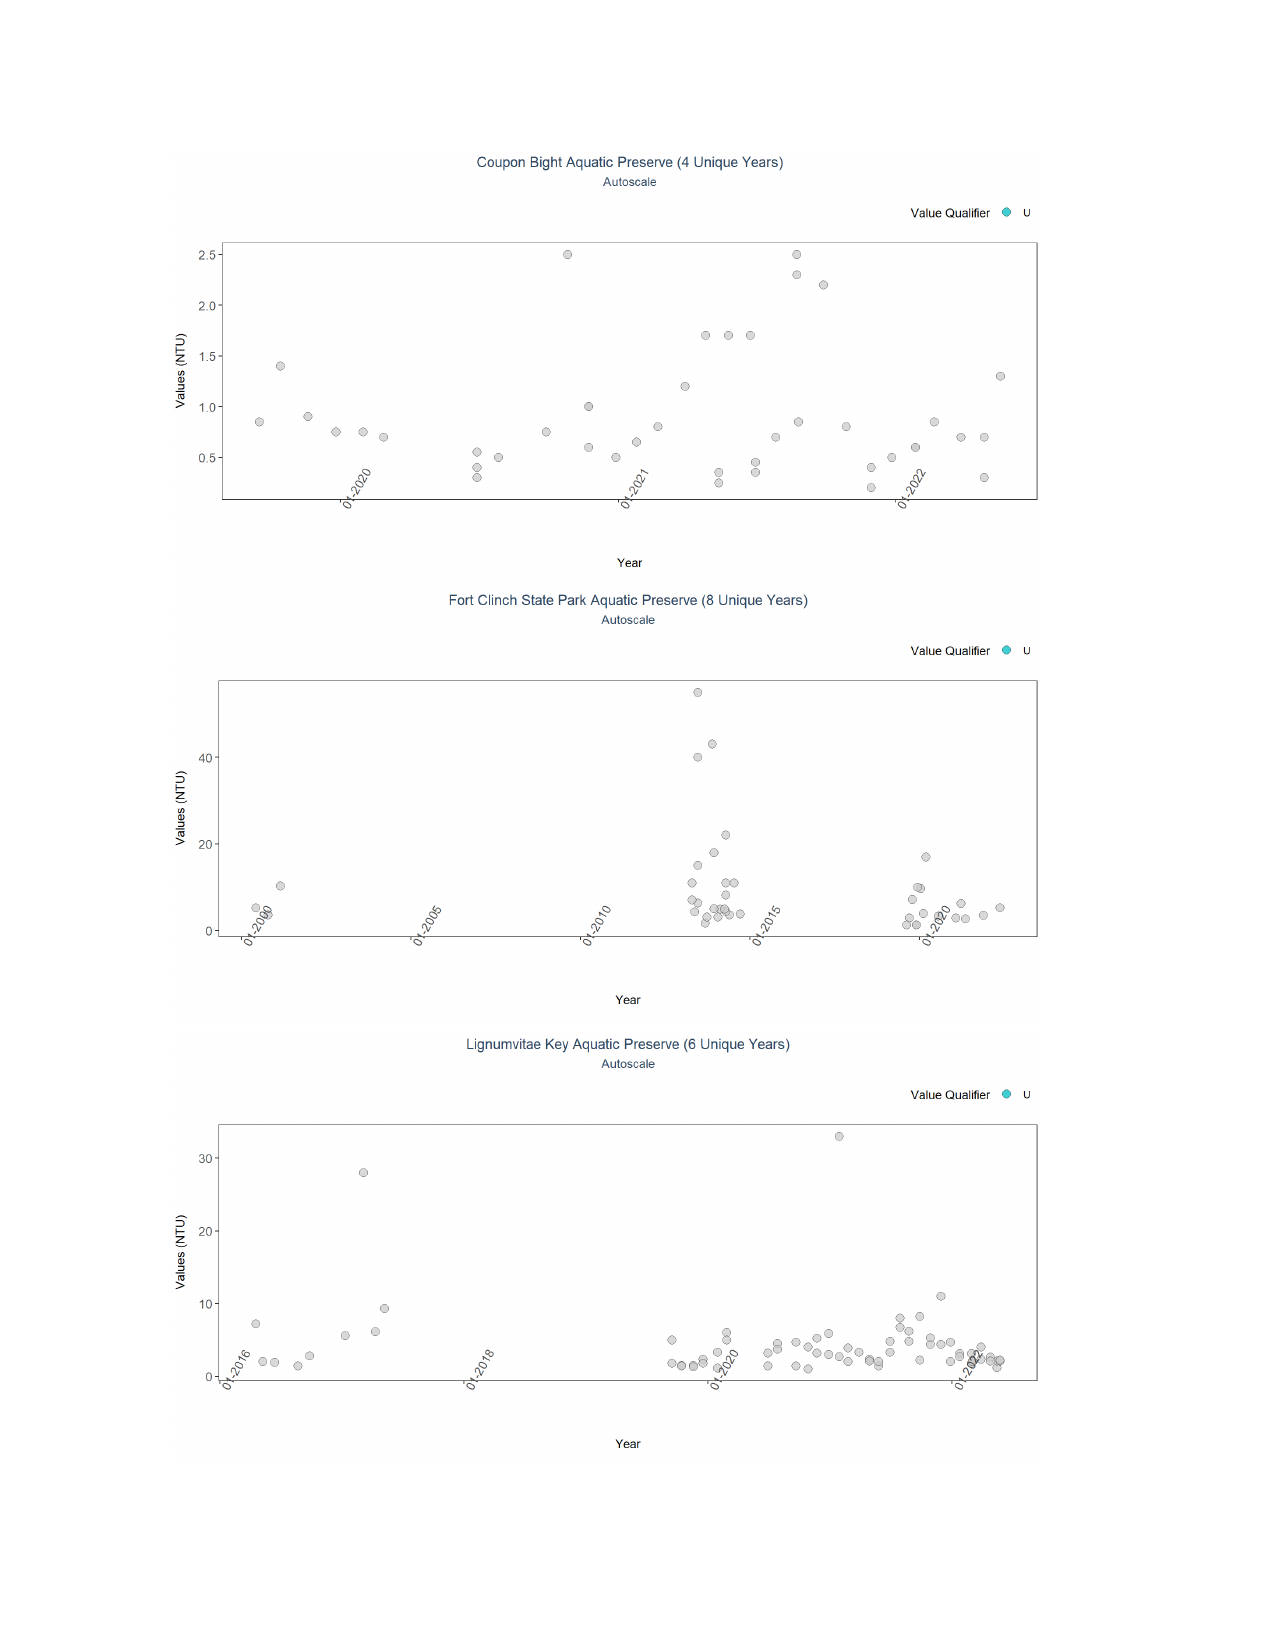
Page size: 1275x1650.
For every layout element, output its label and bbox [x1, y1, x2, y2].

picture [168, 150, 1044, 1025]
picture [168, 1031, 1044, 1469]
